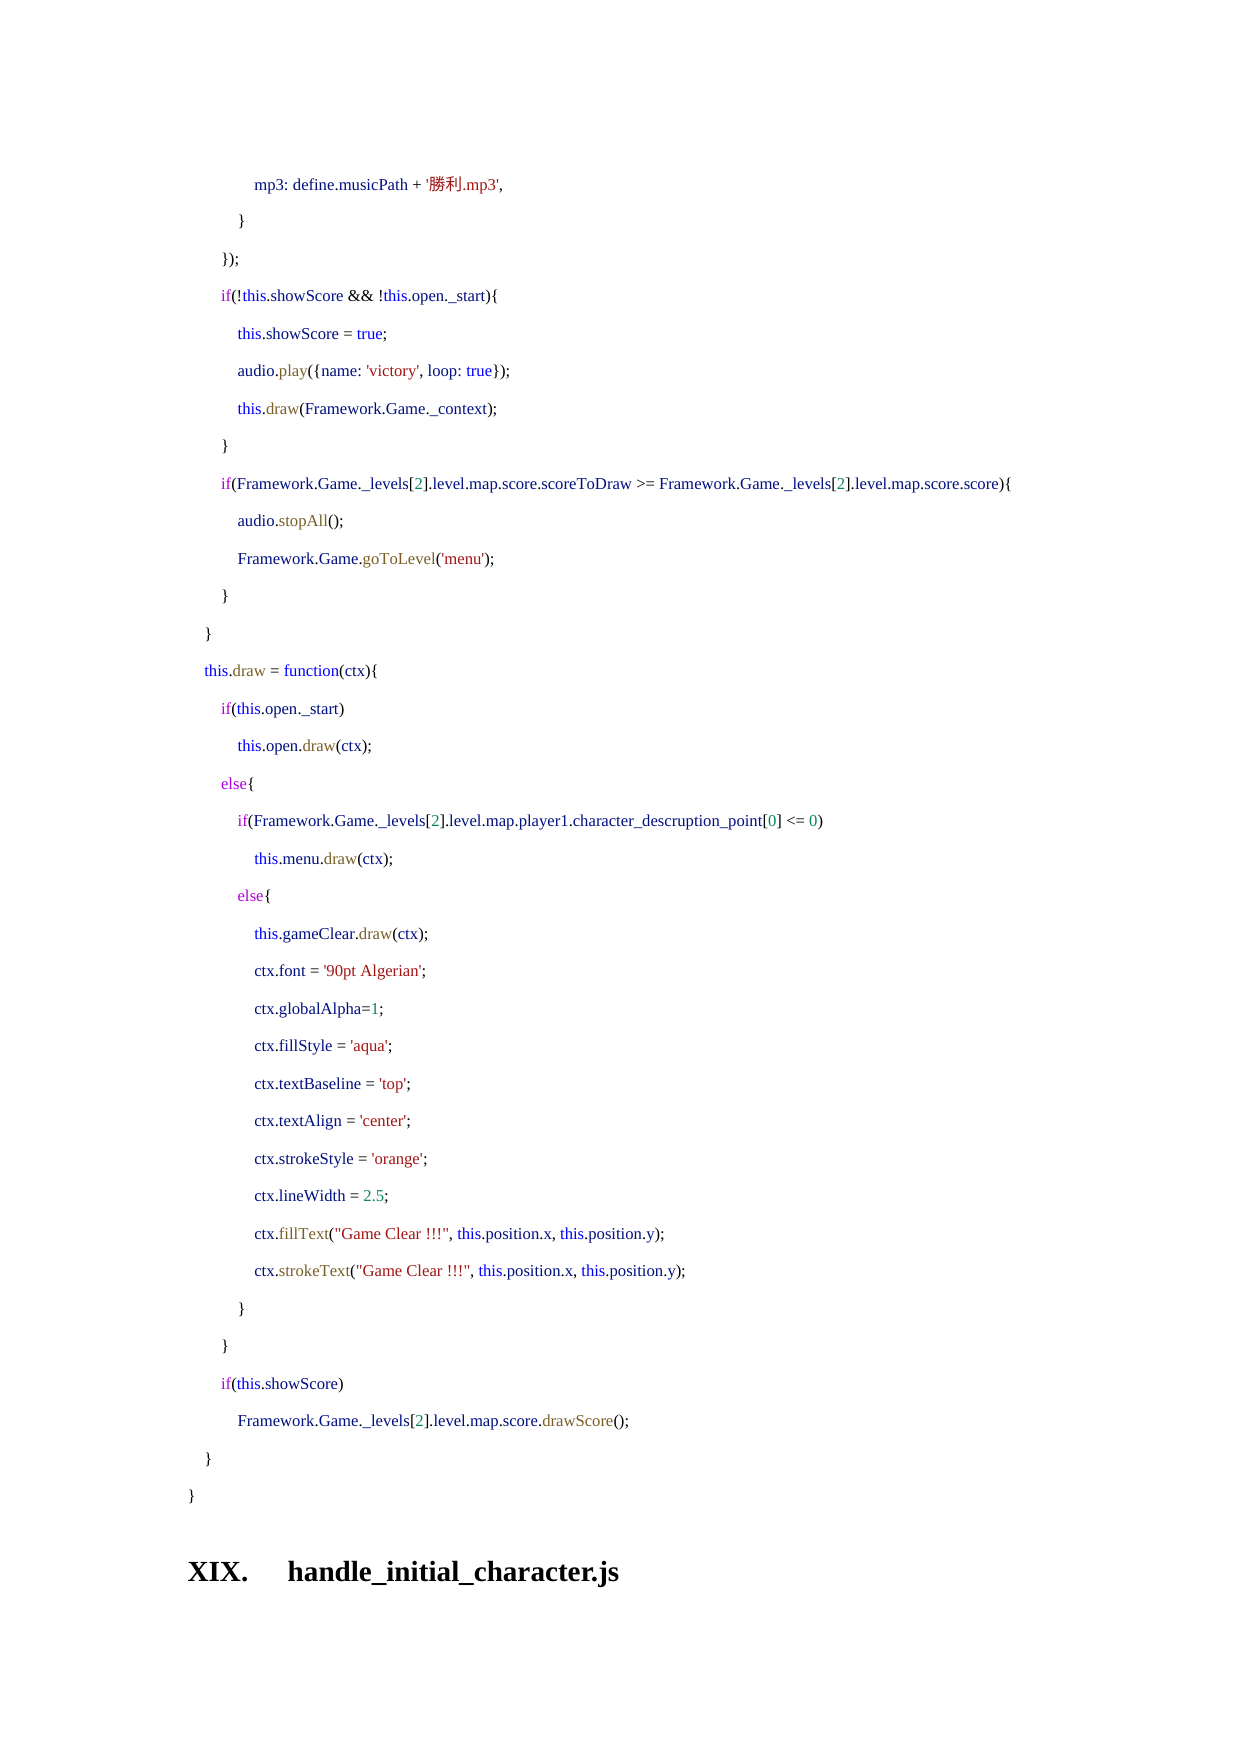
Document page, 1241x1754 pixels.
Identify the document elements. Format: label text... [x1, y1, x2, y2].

text }); [187, 239, 1053, 277]
text audio.play({name: 'victory', loop: true}); [187, 352, 1053, 389]
text if(this.open._start) [187, 689, 1053, 727]
text ctx.strokeStyle = 'orange'; [187, 1139, 1053, 1177]
text if(Framework.Game._levels[2].level.map.player1.character_descruption_point[0] <= 0) [187, 802, 1053, 839]
text } [187, 427, 1053, 464]
text } [187, 202, 1053, 239]
text mp3: define.musicPath + '勝利.mp3', [187, 164, 1053, 202]
text } [187, 577, 1053, 614]
subtitle handle_initial_character.js [187, 1552, 1053, 1589]
text ctx.font = '90pt Algerian'; [187, 952, 1053, 989]
text Framework.Game.goToLevel('menu'); [187, 539, 1053, 577]
text this.draw = function(ctx){ [187, 652, 1053, 689]
text ctx.textAlign = 'center'; [187, 1102, 1053, 1139]
text ctx.fillText("Game Clear !!!", this.position.x, this.position.y); [187, 1214, 1053, 1252]
text ctx.lineWidth = 2.5; [187, 1177, 1053, 1214]
text else{ [187, 764, 1053, 802]
text ctx.textBaseline = 'top'; [187, 1064, 1053, 1102]
text } [187, 1477, 1053, 1514]
text this.showScore = true; [187, 314, 1053, 352]
text if(this.showScore) [187, 1364, 1053, 1402]
text ctx.fillStyle = 'aqua'; [187, 1027, 1053, 1064]
text this.menu.draw(ctx); [187, 839, 1053, 877]
text } [187, 614, 1053, 652]
text if(Framework.Game._levels[2].level.map.score.scoreToDraw >= Framework.Game._levels[2].level.map.score.score){ [187, 464, 1053, 502]
text this.draw(Framework.Game._context); [187, 389, 1053, 427]
text } [187, 1289, 1053, 1327]
text else{ [187, 877, 1053, 914]
text this.gameClear.draw(ctx); [187, 914, 1053, 952]
text } [187, 1327, 1053, 1364]
text audio.stopAll(); [187, 502, 1053, 539]
text } [187, 1439, 1053, 1477]
text Framework.Game._levels[2].level.map.score.drawScore(); [187, 1402, 1053, 1439]
text ctx.strokeText("Game Clear !!!", this.position.x, this.position.y); [187, 1252, 1053, 1289]
text ctx.globalAlpha=1; [187, 989, 1053, 1027]
text this.open.draw(ctx); [187, 727, 1053, 764]
text if(!this.showScore && !this.open._start){ [187, 277, 1053, 314]
